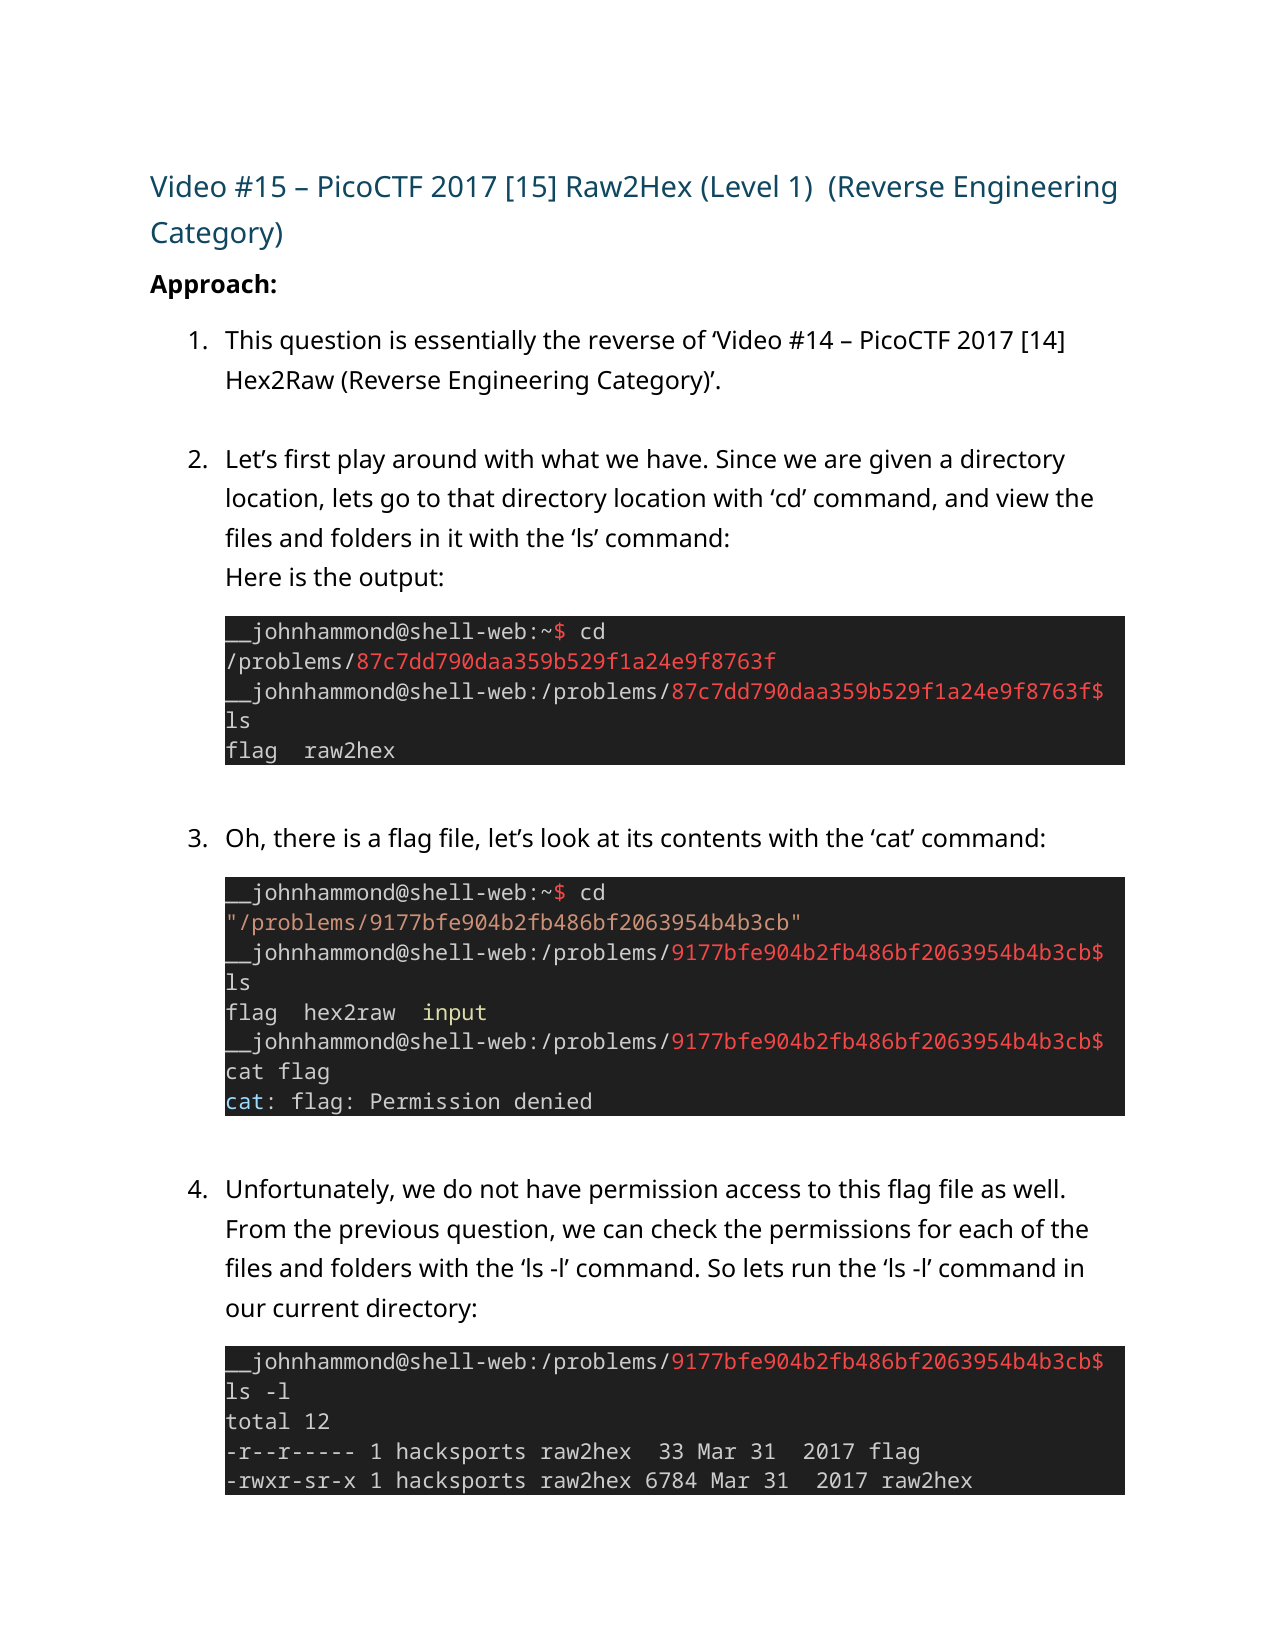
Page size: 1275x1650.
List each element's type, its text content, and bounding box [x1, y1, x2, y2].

text __johnhammond@shell-web:/problems/9177bfe904b2fb486bf2063954b4b3cb$ ls [225, 937, 1125, 996]
list Let’s first play around with what we have. Since we are given a directory location, lets go to that directory location with ‘cd’ command, and view the files and folders in it with the ‘ls’ command: [187, 441, 1125, 554]
text __johnhammond@shell-web:~$ cd /problems/87c7dd790daa359b529f1a24e9f8763f [225, 616, 1125, 676]
list This question is essentially the reverse of ‘Video #14 – PicoCTF 2017 [14] Hex2Raw (Reverse Engineering Category)’. [187, 323, 1125, 397]
text cat: flag: Permission denied [225, 1086, 1125, 1116]
text total 12 [225, 1406, 1125, 1436]
subtitle Video #15 – PicoCTF 2017 [15] Raw2Hex (Level 1) (Reverse Engineering Category) [150, 167, 1125, 252]
text flag hex2raw input [225, 996, 1125, 1026]
text flag raw2hex [225, 735, 1125, 765]
list Unfortunately, we do not have permission access to this flag file as well. From the previous question, we can check the permissions for each of the files and folders with the ‘ls -l’ command. So lets run the ‘ls -l’ command in our current directory: [187, 1172, 1125, 1324]
text __johnhammond@shell-web:/problems/9177bfe904b2fb486bf2063954b4b3cb$ ls -l [225, 1346, 1125, 1406]
text __johnhammond@shell-web:/problems/87c7dd790daa359b529f1a24e9f8763f$ ls [225, 676, 1125, 735]
text -r--r----- 1 hacksports raw2hex 33 Mar 31 2017 flag [225, 1436, 1125, 1466]
text __johnhammond@shell-web:~$ cd "/problems/9177bfe904b2fb486bf2063954b4b3cb" [225, 877, 1125, 937]
text Approach: [150, 267, 1125, 301]
list Oh, there is a flag file, let’s look at its contents with the ‘cat’ command: [187, 821, 1125, 855]
text -rwxr-sr-x 1 hacksports raw2hex 6784 Mar 31 2017 raw2hex [225, 1466, 1125, 1495]
list Here is the output: [225, 560, 1125, 594]
text __johnhammond@shell-web:/problems/9177bfe904b2fb486bf2063954b4b3cb$ cat flag [225, 1026, 1125, 1086]
